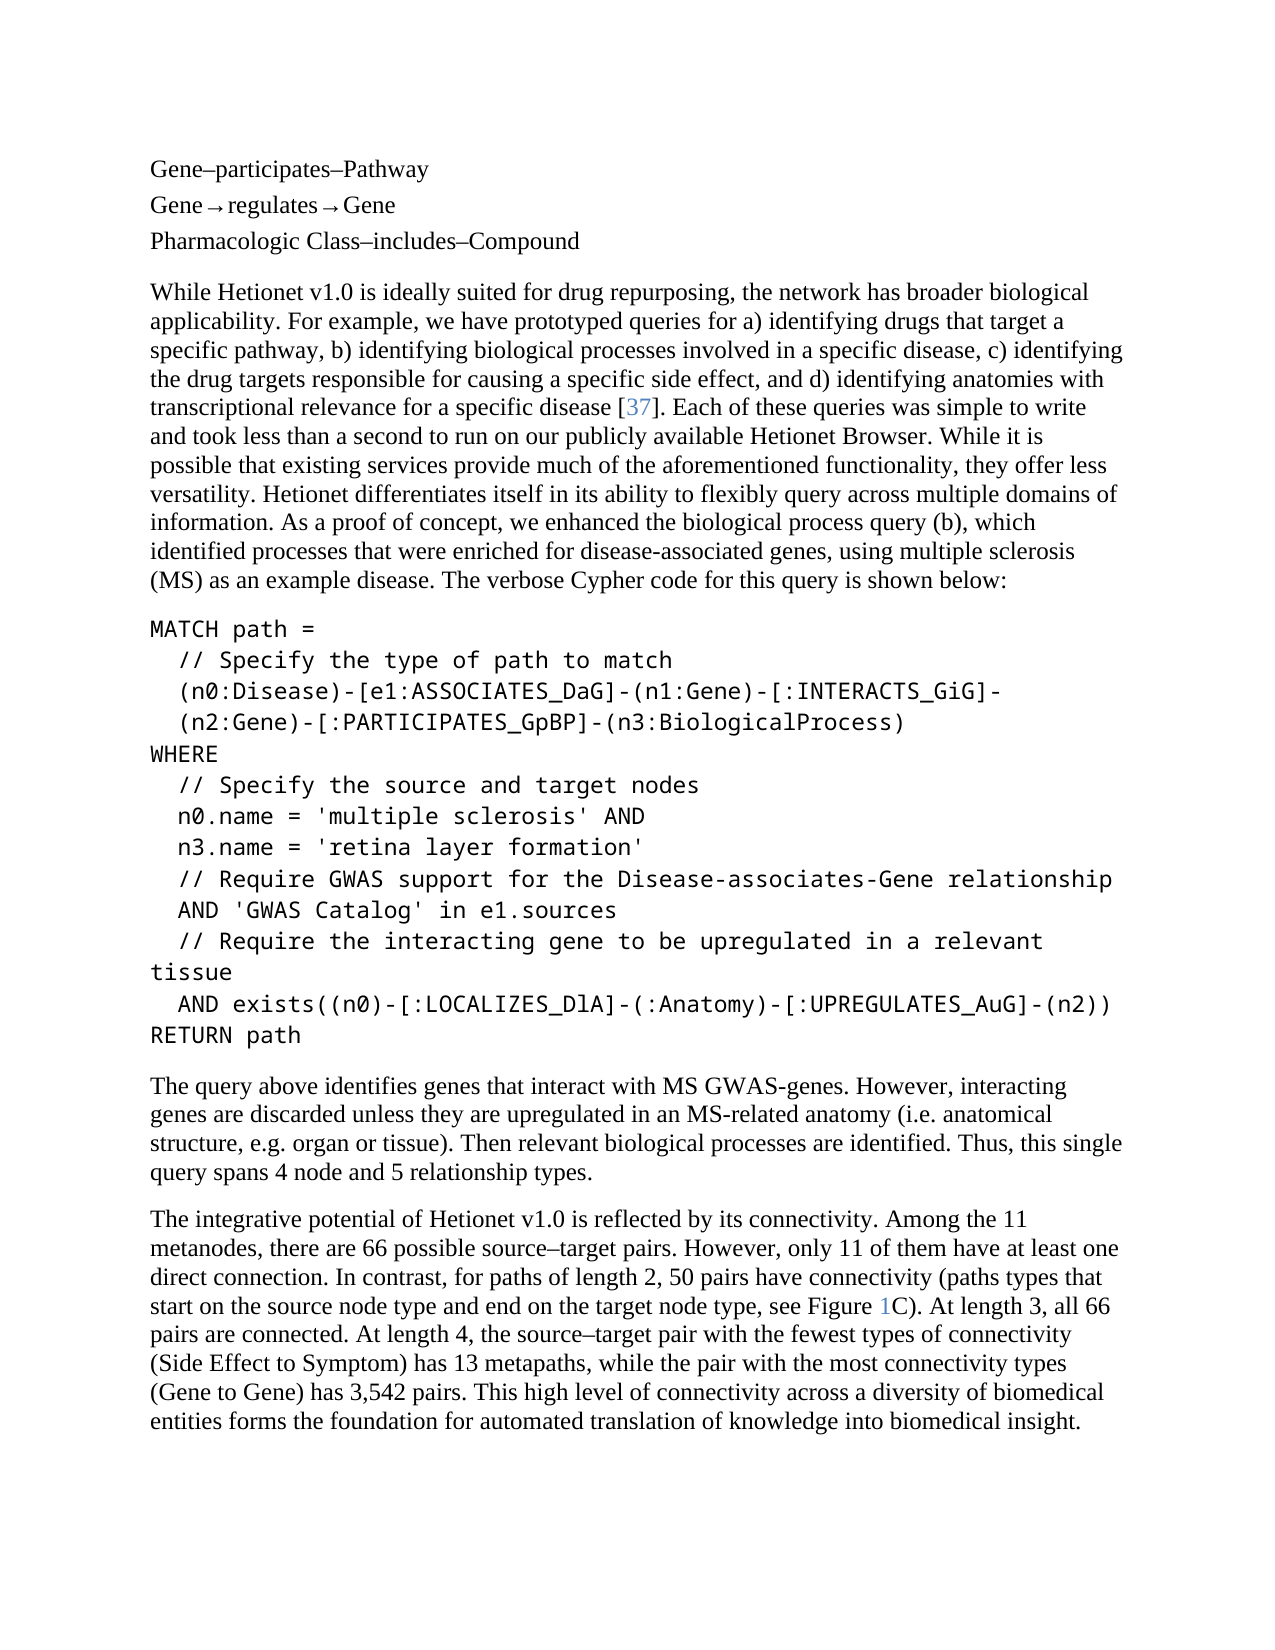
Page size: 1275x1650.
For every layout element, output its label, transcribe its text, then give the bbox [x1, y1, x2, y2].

table_cell Gene–participates–Pathway [139, 150, 1275, 186]
text The integrative potential of Hetionet v1.0 is reflected by its connectivity. Among the 11 metanodes, there are 66 possible source–target pairs. However, only 11 of them have at least one direct connection. In contrast, for paths of length 2, 50 pairs have connectivity (paths types that start on the source node type and end on the target node type, see Figure 1C). At length 3, all 66 pairs are connected. At length 4, the source–target pair with the fewest types of connectivity (Side Effect to Symptom) has 13 metapaths, while the pair with the most connectivity types (Gene to Gene) has 3,542 pairs. This high level of connectivity across a diversity of biomedical entities forms the foundation for automated translation of knowledge into biomedical insight. [150, 1204, 1125, 1434]
text While Hetionet v1.0 is ideally suited for drug repurposing, the network has broader biological applicability. For example, we have prototyped queries for a) identifying drugs that target a specific pathway, b) identifying biological processes involved in a specific disease, c) identifying the drug targets responsible for causing a specific side effect, and d) identifying anatomies with transcriptional relevance for a specific disease [37]. Each of these queries was simple to write and took less than a second to run on our publicly available Hetionet Browser. While it is possible that existing services provide much of the aforementioned functionality, they offer less versatility. Hetionet differentiates itself in its ability to flexibly query across multiple domains of information. As a proof of concept, we enhanced the biological process query (b), which identified processes that were enriched for disease-associated genes, using multiple sclerosis (MS) as an example disease. The verbose Cypher code for this query is shown below: [150, 277, 1125, 594]
table_cell Pharmacologic Class–includes–Compound [139, 223, 1275, 259]
text The query above identifies genes that interact with MS GWAS-genes. However, interacting genes are discarded unless they are upregulated in an MS-related anatomy (i.e. anatomical structure, e.g. organ or tissue). Then relevant biological processes are identified. Thus, this single query spans 4 node and 5 relationship types. [150, 1071, 1125, 1186]
table_cell Gene→regulates→Gene [139, 186, 1275, 222]
text MATCH path = // Specify the type of path to match (n0:Disease)-[e1:ASSOCIATES_DaG]-(n1:Gene)-[:INTERACTS_GiG]- (n2:Gene)-[:PARTICIPATES_GpBP]-(n3:BiologicalProcess) WHERE // Specify the source and target nodes n0.name = 'multiple sclerosis' AND n3.name = 'retina layer formation' // Require GWAS support for the Disease-associates-Gene relationship AND 'GWAS Catalog' in e1.sources // Require the interacting gene to be upregulated in a relevant tissue AND exists((n0)-[:LOCALIZES_DlA]-(:Anatomy)-[:UPREGULATES_AuG]-(n2)) RETURN path [150, 612, 1125, 1050]
